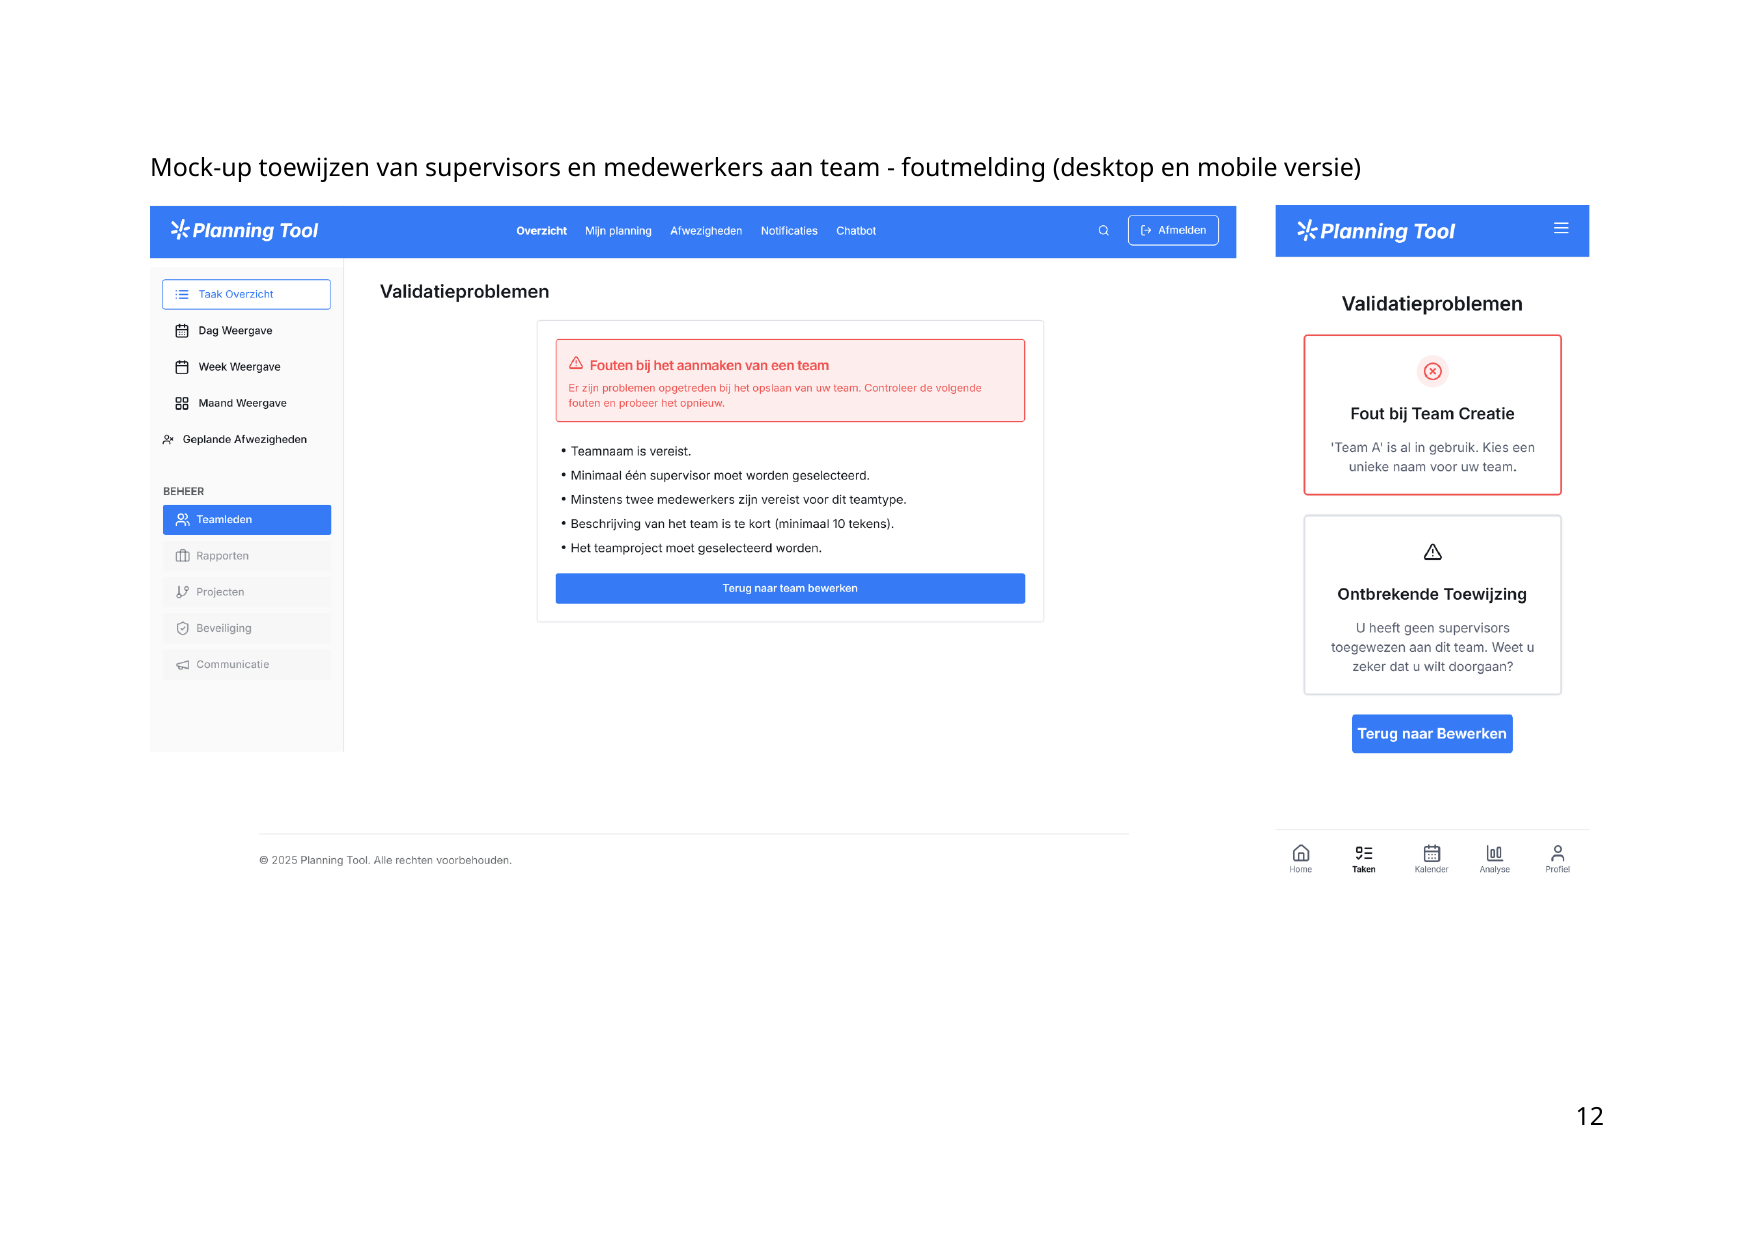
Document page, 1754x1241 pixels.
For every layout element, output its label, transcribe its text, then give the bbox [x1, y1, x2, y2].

picture [1275, 205, 1590, 885]
text Mock-up toewijzen van supervisors en medewerkers aan team - foutmelding (desktop en mobile versie) [150, 150, 1604, 184]
picture [150, 205, 1237, 885]
